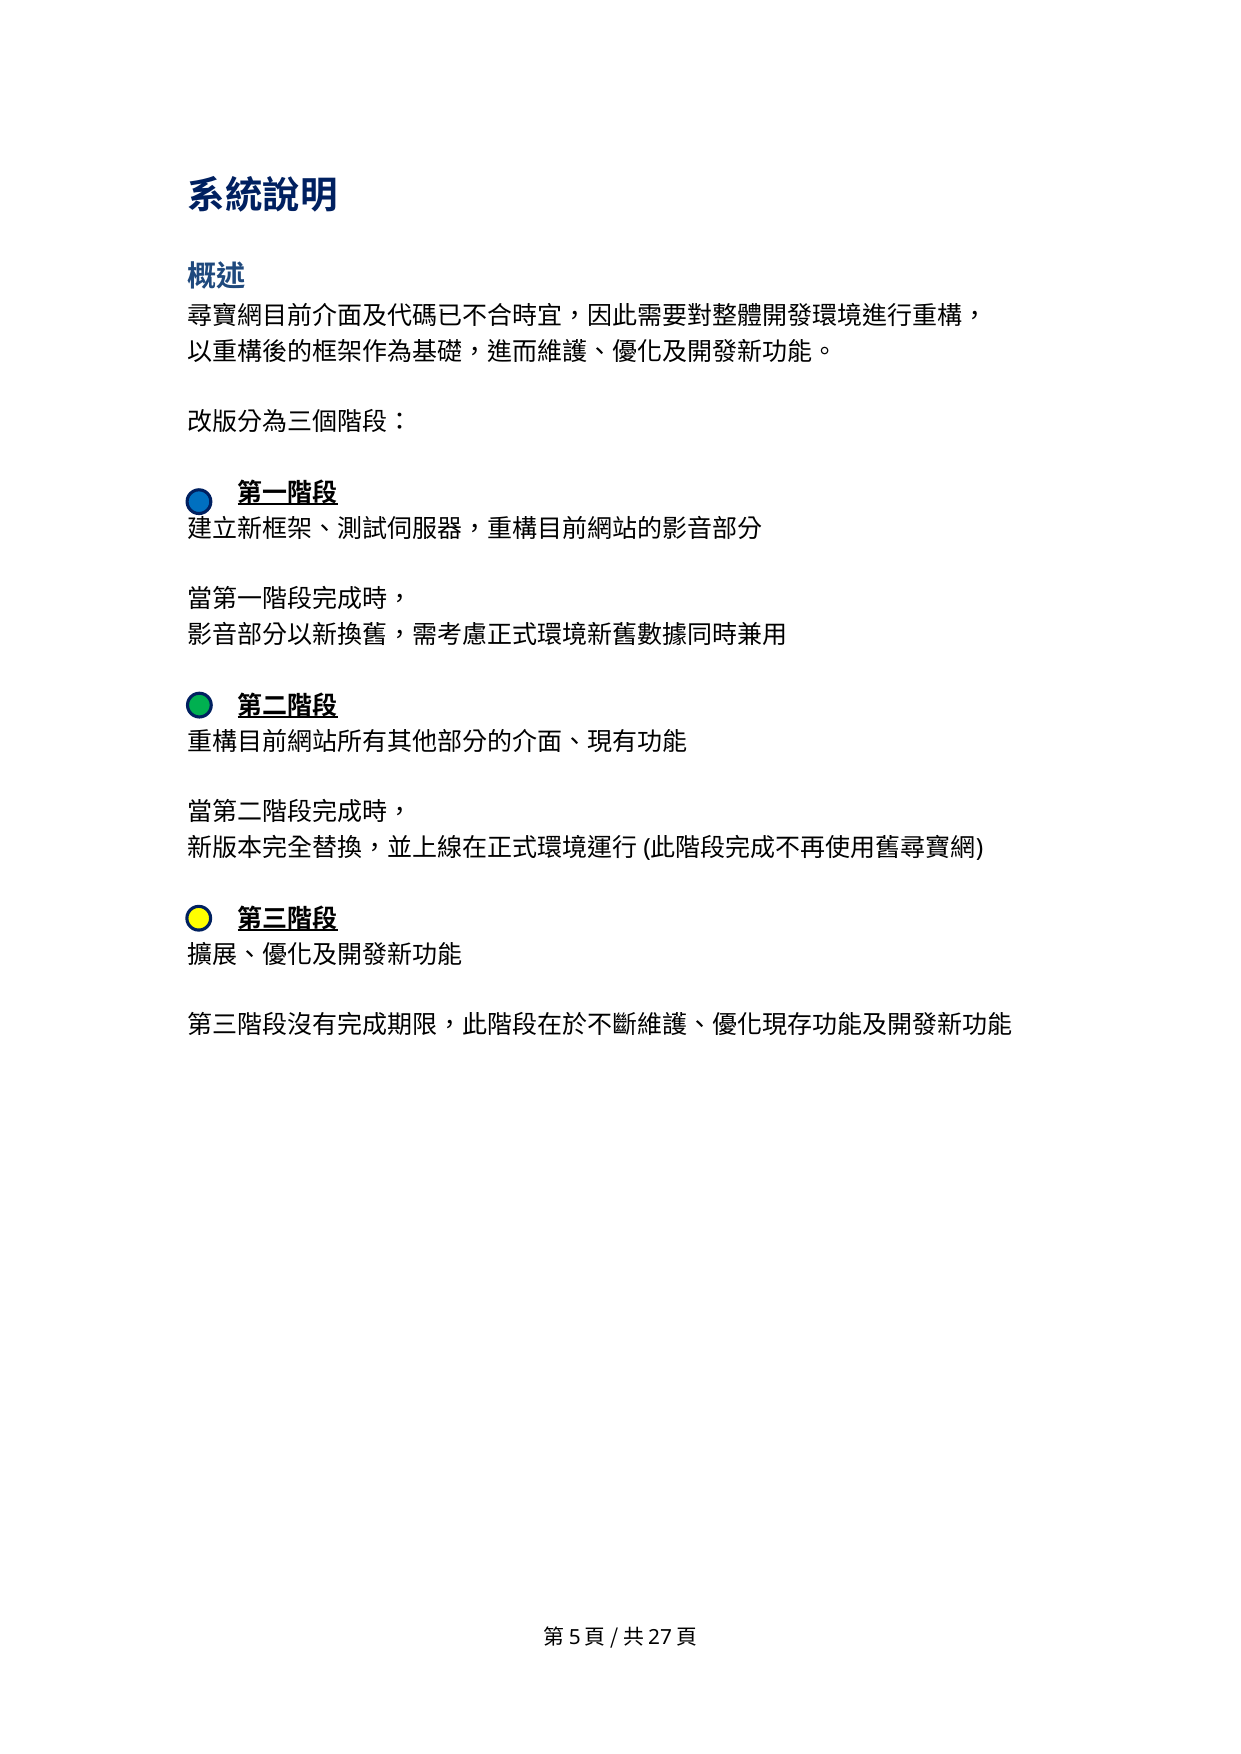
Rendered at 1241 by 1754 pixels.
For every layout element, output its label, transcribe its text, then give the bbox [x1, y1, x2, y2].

subtitle 系統說明 [187, 164, 1053, 219]
text 當第二階段完成時， [187, 792, 1053, 828]
text 建立新框架、測試伺服器，重構目前網站的影音部分 [187, 508, 1053, 544]
text 影音部分以新換舊，需考慮正式環境新舊數據同時兼用 [187, 615, 1053, 651]
text 第二階段 [237, 685, 1053, 721]
text 第三階段 [237, 898, 1053, 934]
subtitle 概述 [187, 253, 1053, 295]
text 新版本完全替換，並上線在正式環境運行 (此階段完成不再使用舊尋寶網) [187, 828, 1053, 864]
text 以重構後的框架作為基礎，進而維護、優化及開發新功能。 [187, 331, 1053, 368]
text 重構目前網站所有其他部分的介面、現有功能 [187, 721, 1053, 758]
text 第一階段 [237, 472, 1053, 508]
text 擴展、優化及開發新功能 [187, 934, 1053, 971]
text 改版分為三個階段： [187, 402, 1053, 438]
text 當第一階段完成時， [187, 578, 1053, 615]
text 尋寶網目前介面及代碼已不合時宜，因此需要對整體開發環境進行重構， [187, 295, 1053, 331]
text 第三階段沒有完成期限，此階段在於不斷維護、優化現存功能及開發新功能 [187, 1005, 1053, 1041]
